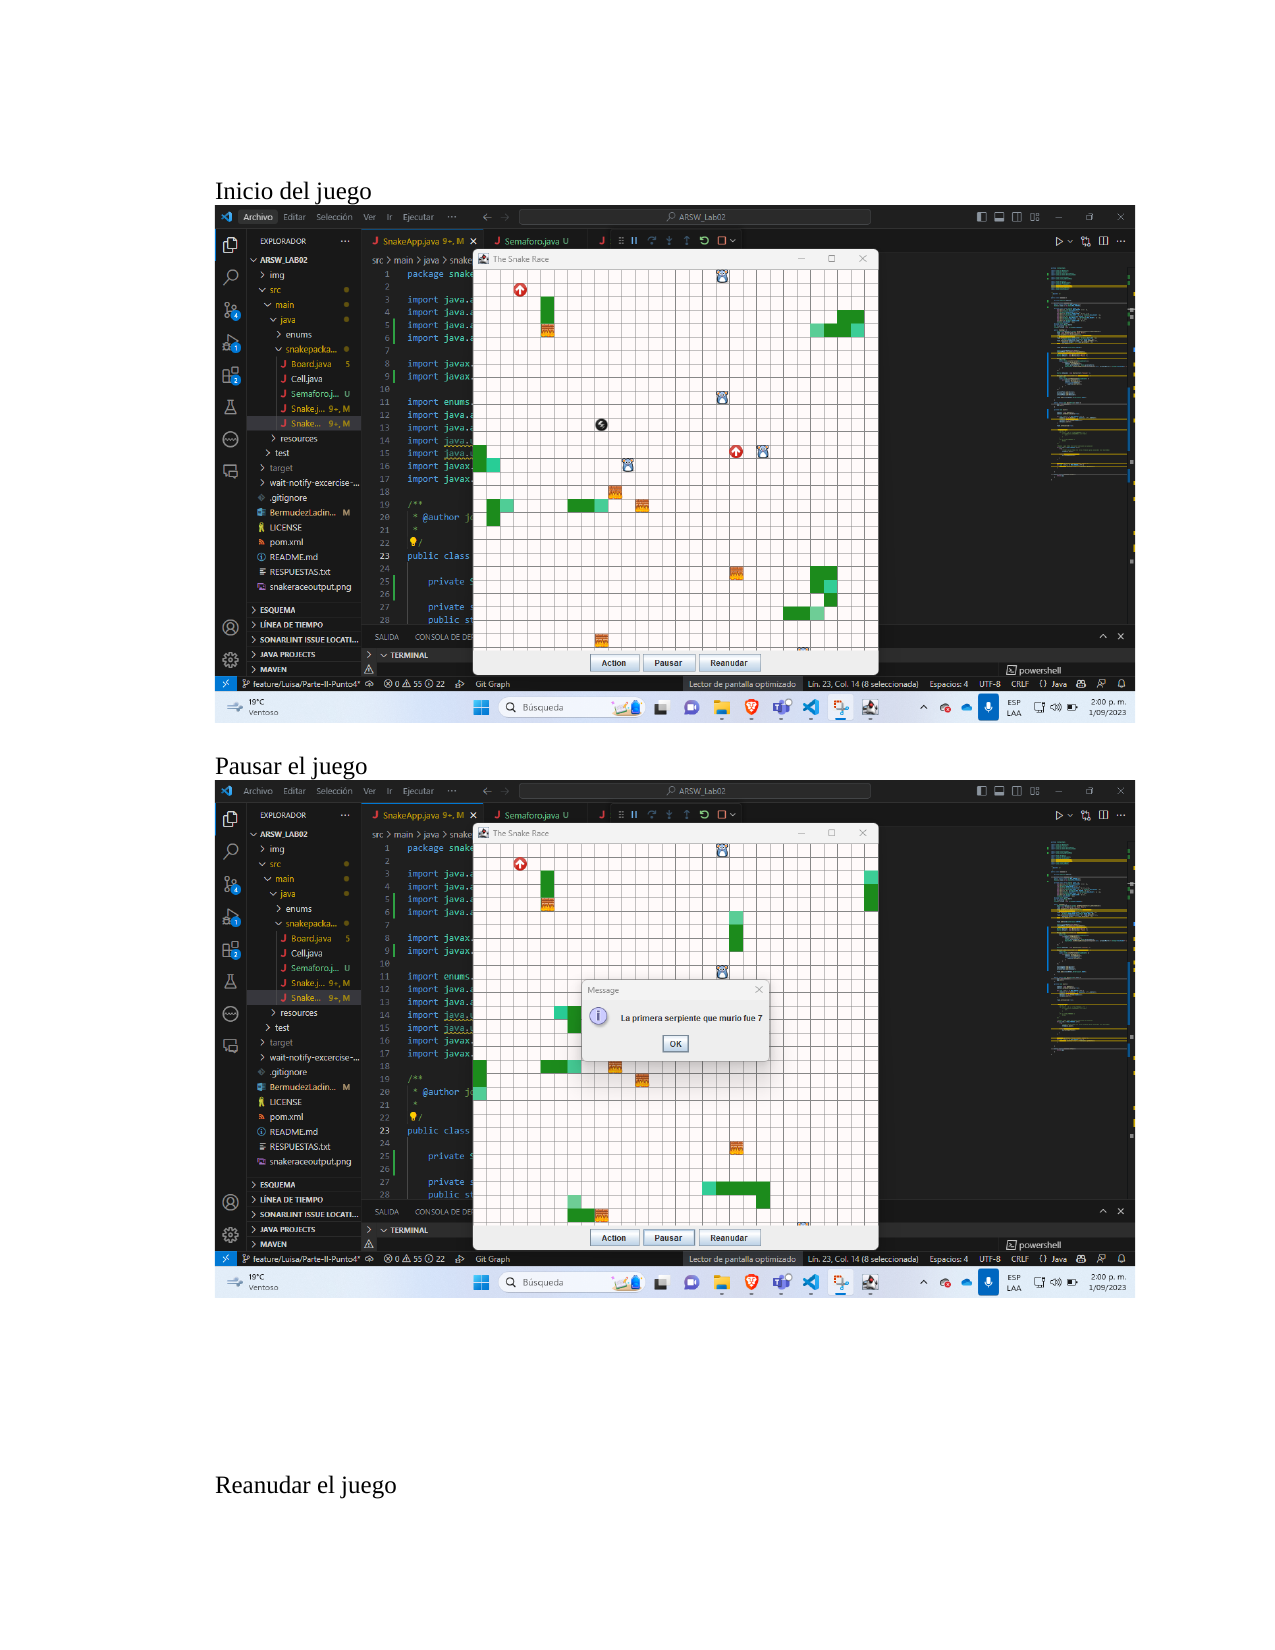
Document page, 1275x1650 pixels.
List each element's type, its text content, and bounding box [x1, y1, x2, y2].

list Inicio del juego [215, 176, 1098, 205]
list Reanudar el juego [215, 1470, 1098, 1499]
picture [214, 780, 1136, 1298]
picture [214, 205, 1136, 723]
list Pausar el juego [215, 751, 1098, 780]
